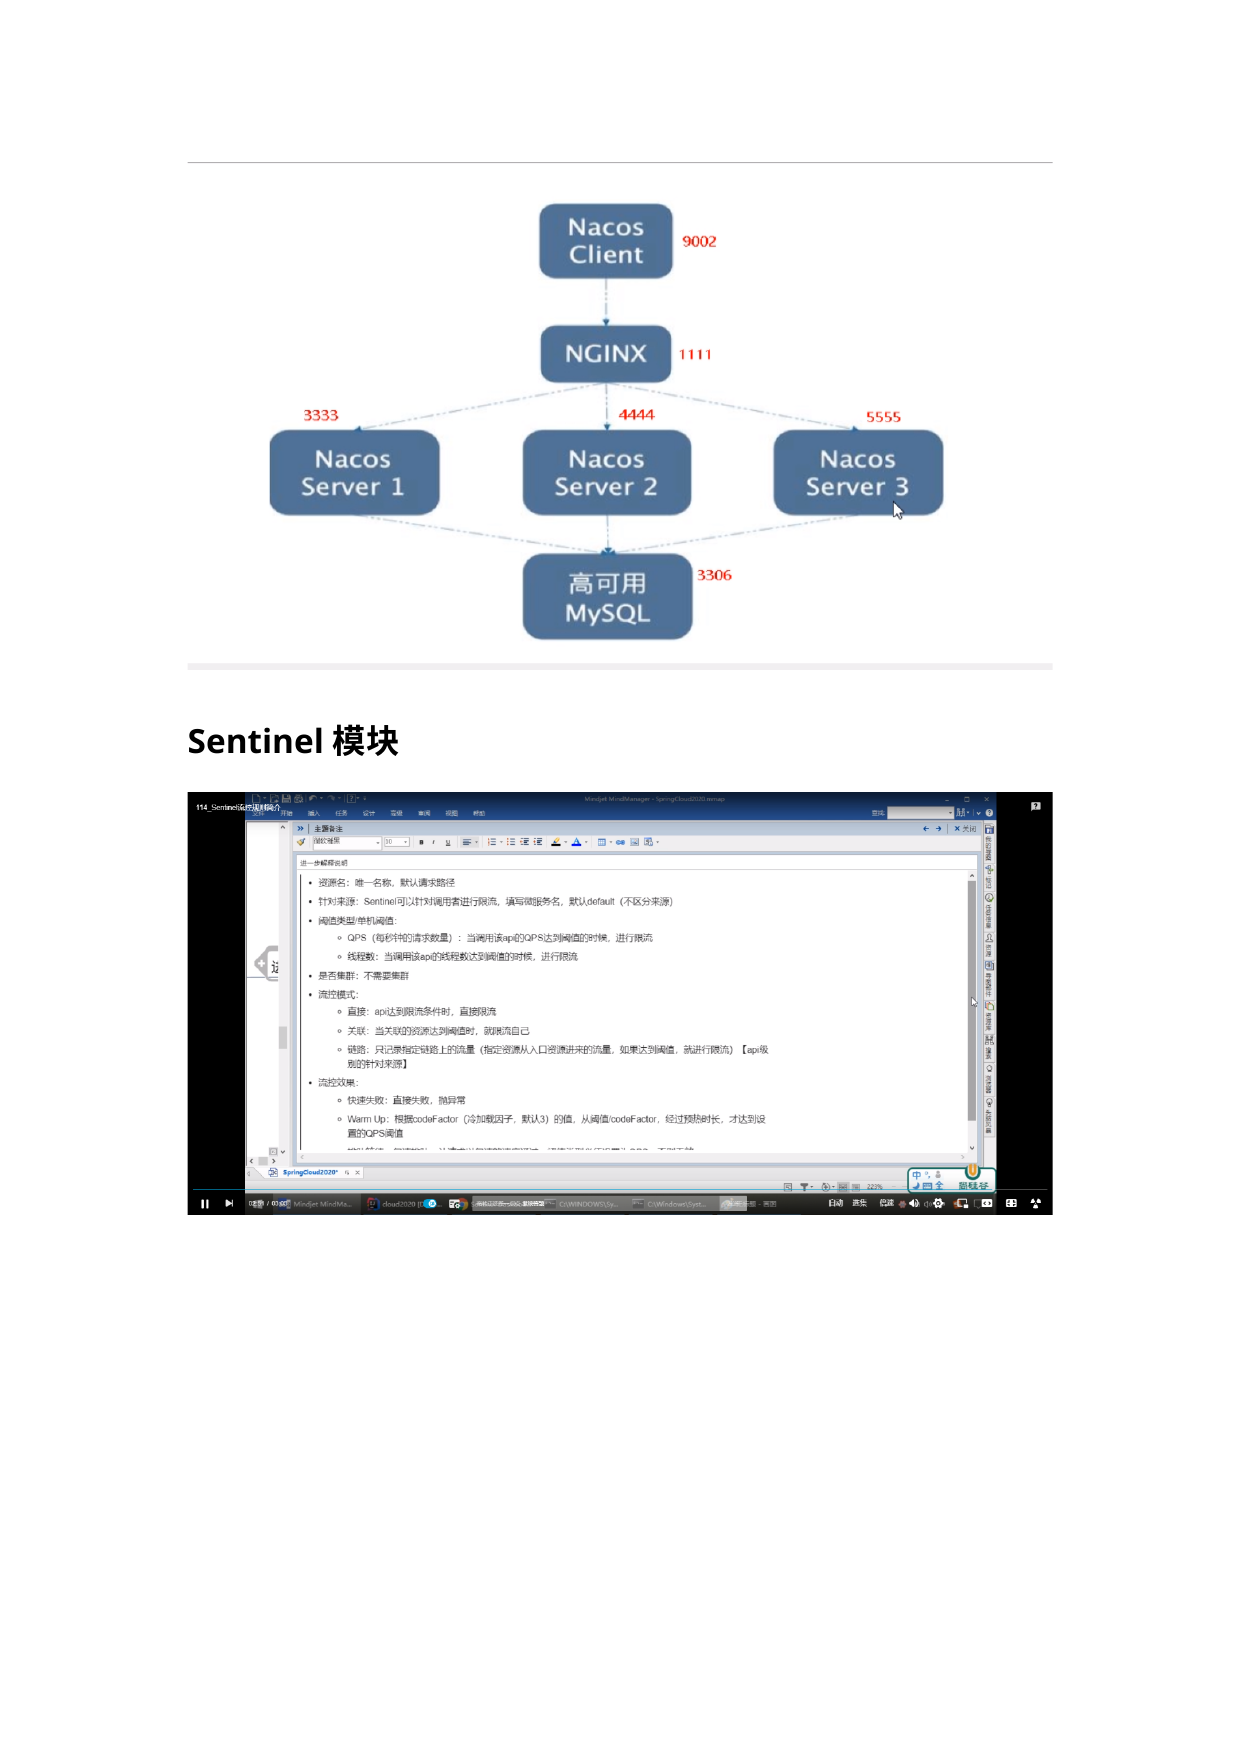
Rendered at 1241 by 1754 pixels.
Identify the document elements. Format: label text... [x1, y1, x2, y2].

picture [187, 792, 1053, 1215]
subtitle Sentinel 模块 [187, 707, 1053, 772]
picture [187, 162, 1053, 670]
